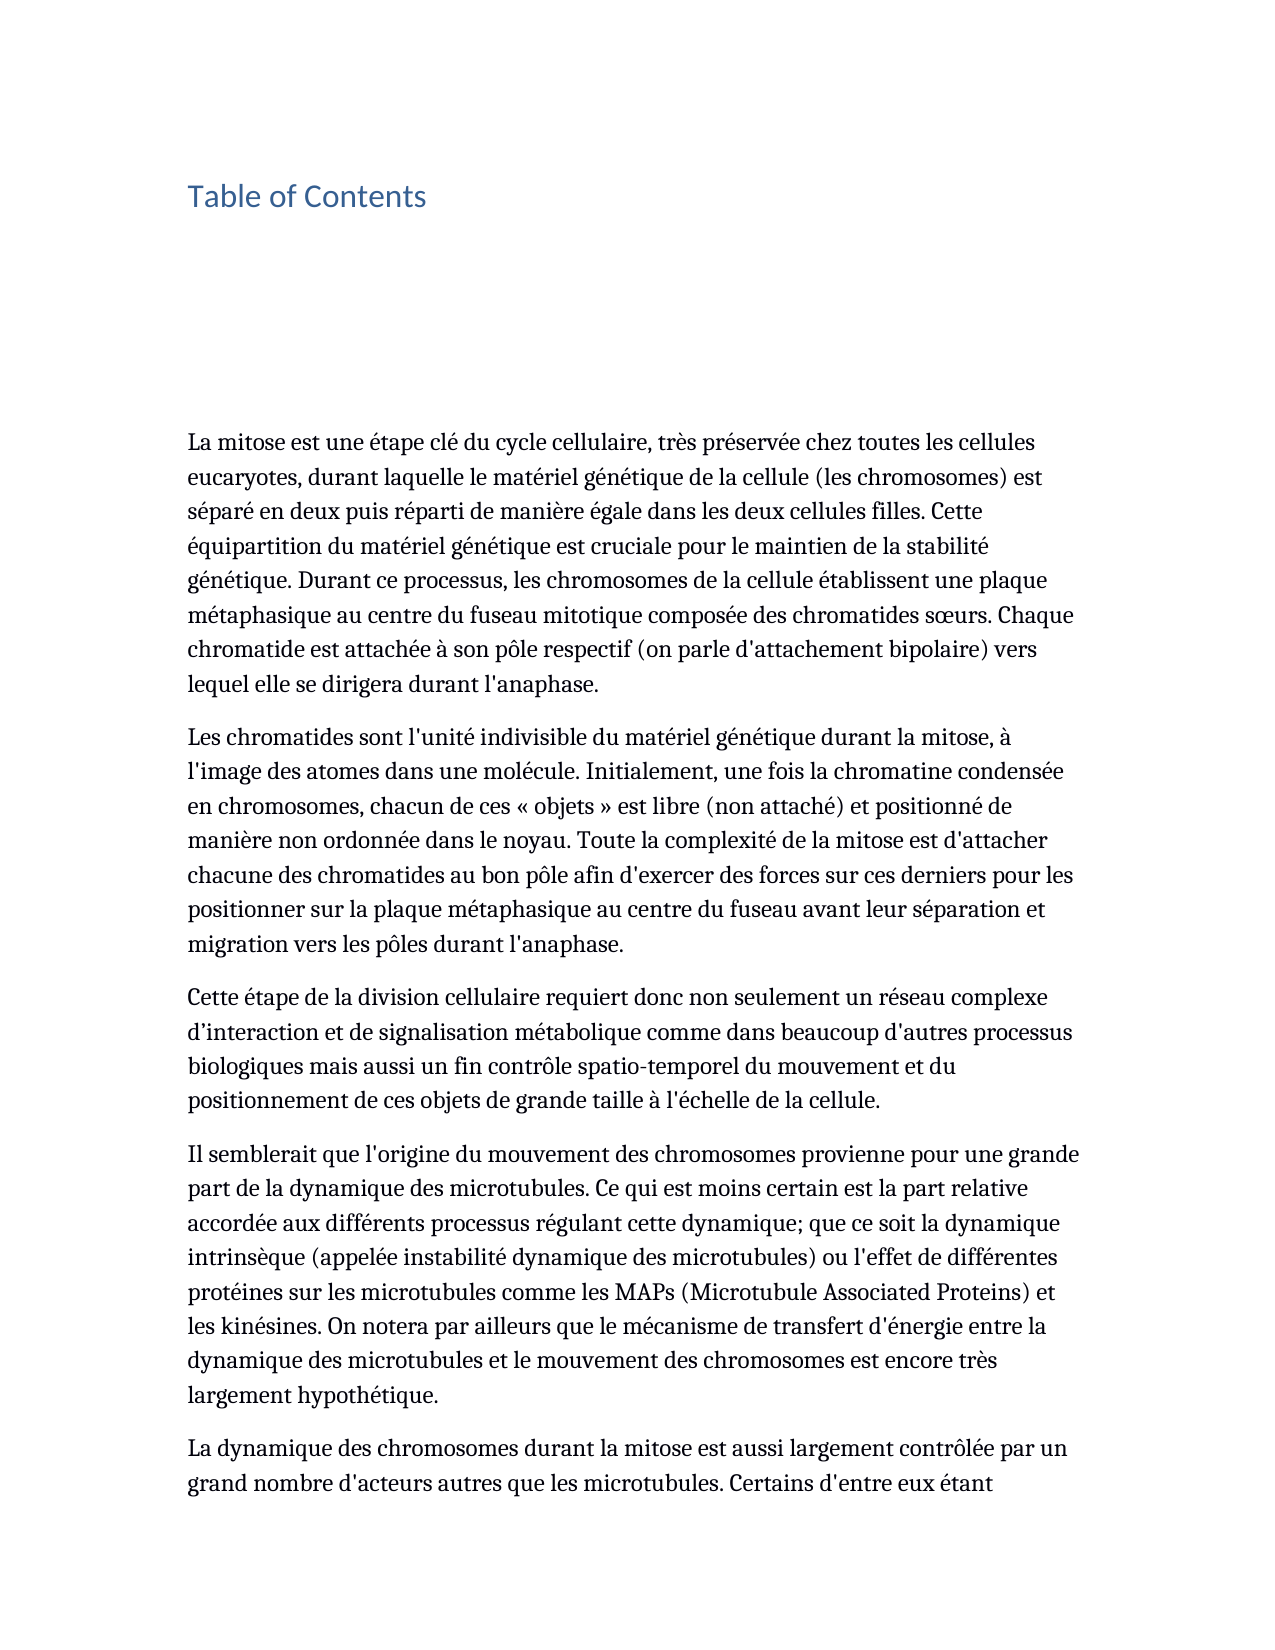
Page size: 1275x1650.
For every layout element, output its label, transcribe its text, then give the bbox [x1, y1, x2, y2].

text Cette étape de la division cellulaire requiert donc non seulement un réseau complexe d’interaction et de signalisation métabolique comme dans beaucoup d'autres processus biologiques mais aussi un fin contrôle spatio-temporel du mouvement et du positionnement de ces objets de grande taille à l'échelle de la cellule. [187, 983, 1087, 1115]
text Il semblerait que l'origine du mouvement des chromosomes provienne pour une grande part de la dynamique des microtubules. Ce qui est moins certain est la part relative accordée aux différents processus régulant cette dynamique; que ce soit la dynamique intrinsèque (appelée instabilité dynamique des microtubules) ou l'effet de différentes protéines sur les microtubules comme les MAPs (Microtubule Associated Proteins) et les kinésines. On notera par ailleurs que le mécanisme de transfert d'énergie entre la dynamique des microtubules et le mouvement des chromosomes est encore très largement hypothétique. [187, 1139, 1087, 1410]
text La mitose est une étape clé du cycle cellulaire, très préservée chez toutes les cellules eucaryotes, durant laquelle le matériel génétique de la cellule (les chromosomes) est séparé en deux puis réparti de manière égale dans les deux cellules filles. Cette équipartition du matériel génétique est cruciale pour le maintien de la stabilité génétique. Durant ce processus, les chromosomes de la cellule établissent une plaque métaphasique au centre du fuseau mitotique composée des chromatides sœurs. Chaque chromatide est attachée à son pôle respectif (on parle d'attachement bipolaire) vers lequel elle se dirigera durant l'anaphase. [187, 428, 1087, 698]
text Les chromatides sont l'unité indivisible du matériel génétique durant la mitose, à l'image des atomes dans une molécule. Initialement, une fois la chromatine condensée en chromosomes, chacun de ces « objets » est libre (non attaché) et positionné de manière non ordonnée dans le noyau. Toute la complexité de la mitose est d'attacher chacune des chromatides au bon pôle afin d'exercer des forces sur ces derniers pour les positionner sur la plaque métaphasique au centre du fuseau avant leur séparation et migration vers les pôles durant l'anaphase. [187, 723, 1087, 958]
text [187, 1434, 1087, 1497]
